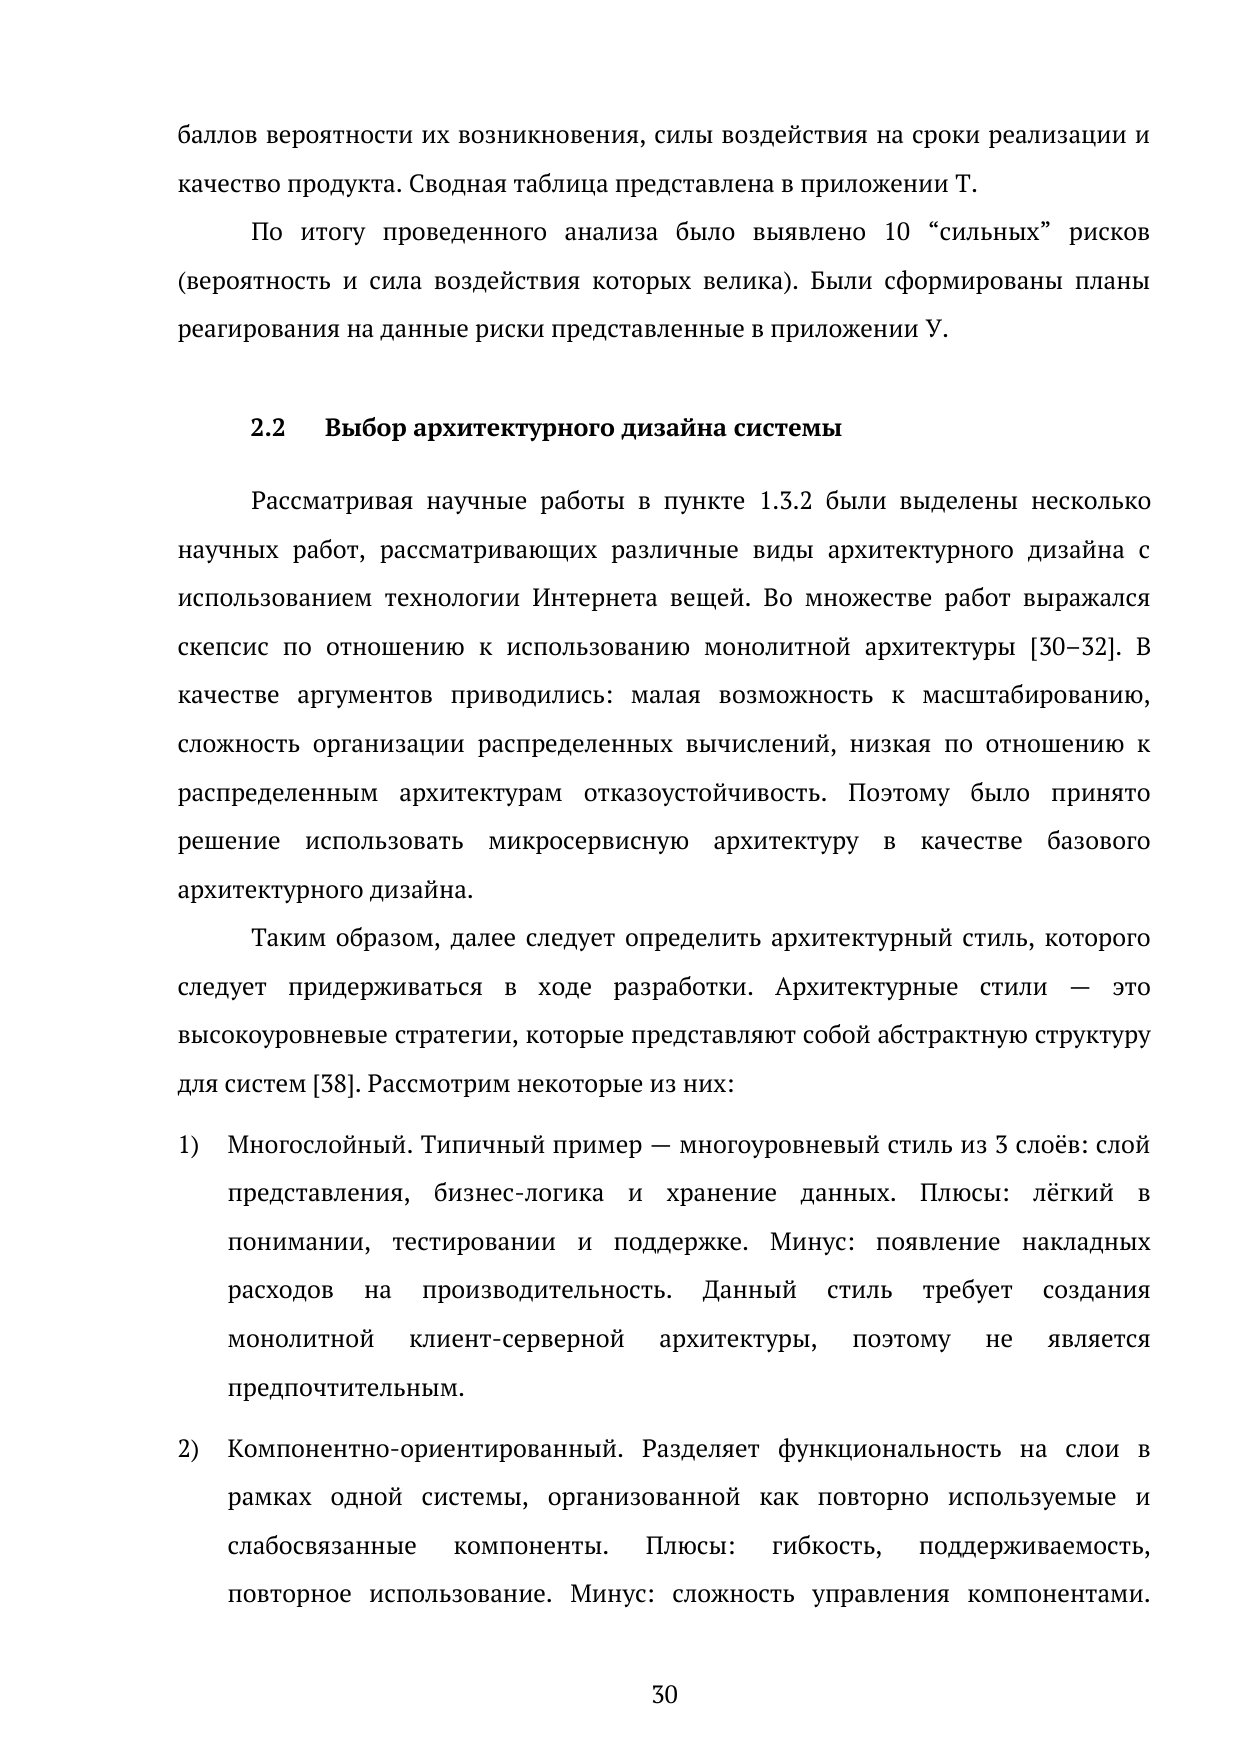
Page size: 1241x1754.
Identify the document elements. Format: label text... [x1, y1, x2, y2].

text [177, 118, 1152, 199]
text Таким образом, далее следует определить архитектурный стиль, которого следует придерживаться в ходе разработки. Архитектурные стили — это высокоуровневые стратегии, которые представляют собой абстрактную структуру для систем [38]. Рассмотрим некоторые из них: [177, 921, 1152, 1099]
list Многослойный. Типичный пример — многоуровневый стиль из 3 слоёв: слой представления, бизнес-логика и хранение данных. Плюсы: лёгкий в понимании, тестировании и поддержке. Минус: появление накладных расходов на производительность. Данный стиль требует создания монолитной клиент-серверной архитектуры, поэтому не является предпочтительным. [177, 1128, 1152, 1403]
text По итогу проведенного анализа было выявлено 10 “сильных” рисков (вероятность и сила воздействия которых велика). Были сформированы планы реагирования на данные риски представленные в приложении У. [177, 215, 1152, 345]
subtitle Выбор архитектурного дизайна системы [250, 411, 1152, 443]
text Рассматривая научные работы в пункте 1.3.2 были выделены несколько научных работ, рассматривающих различные виды архитектурного дизайна с использованием технологии Интернета вещей. Во множестве работ выражался скепсис по отношению к использованию монолитной архитектуры [30–32]. В качестве аргументов приводились: малая возможность к масштабированию, сложность организации распределенных вычислений, низкая по отношению к распределенным архитектурам отказоустойчивость. Поэтому было принято решение использовать микросервисную архитектуру в качестве базового архитектурного дизайна. [177, 484, 1152, 905]
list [177, 1432, 1152, 1610]
